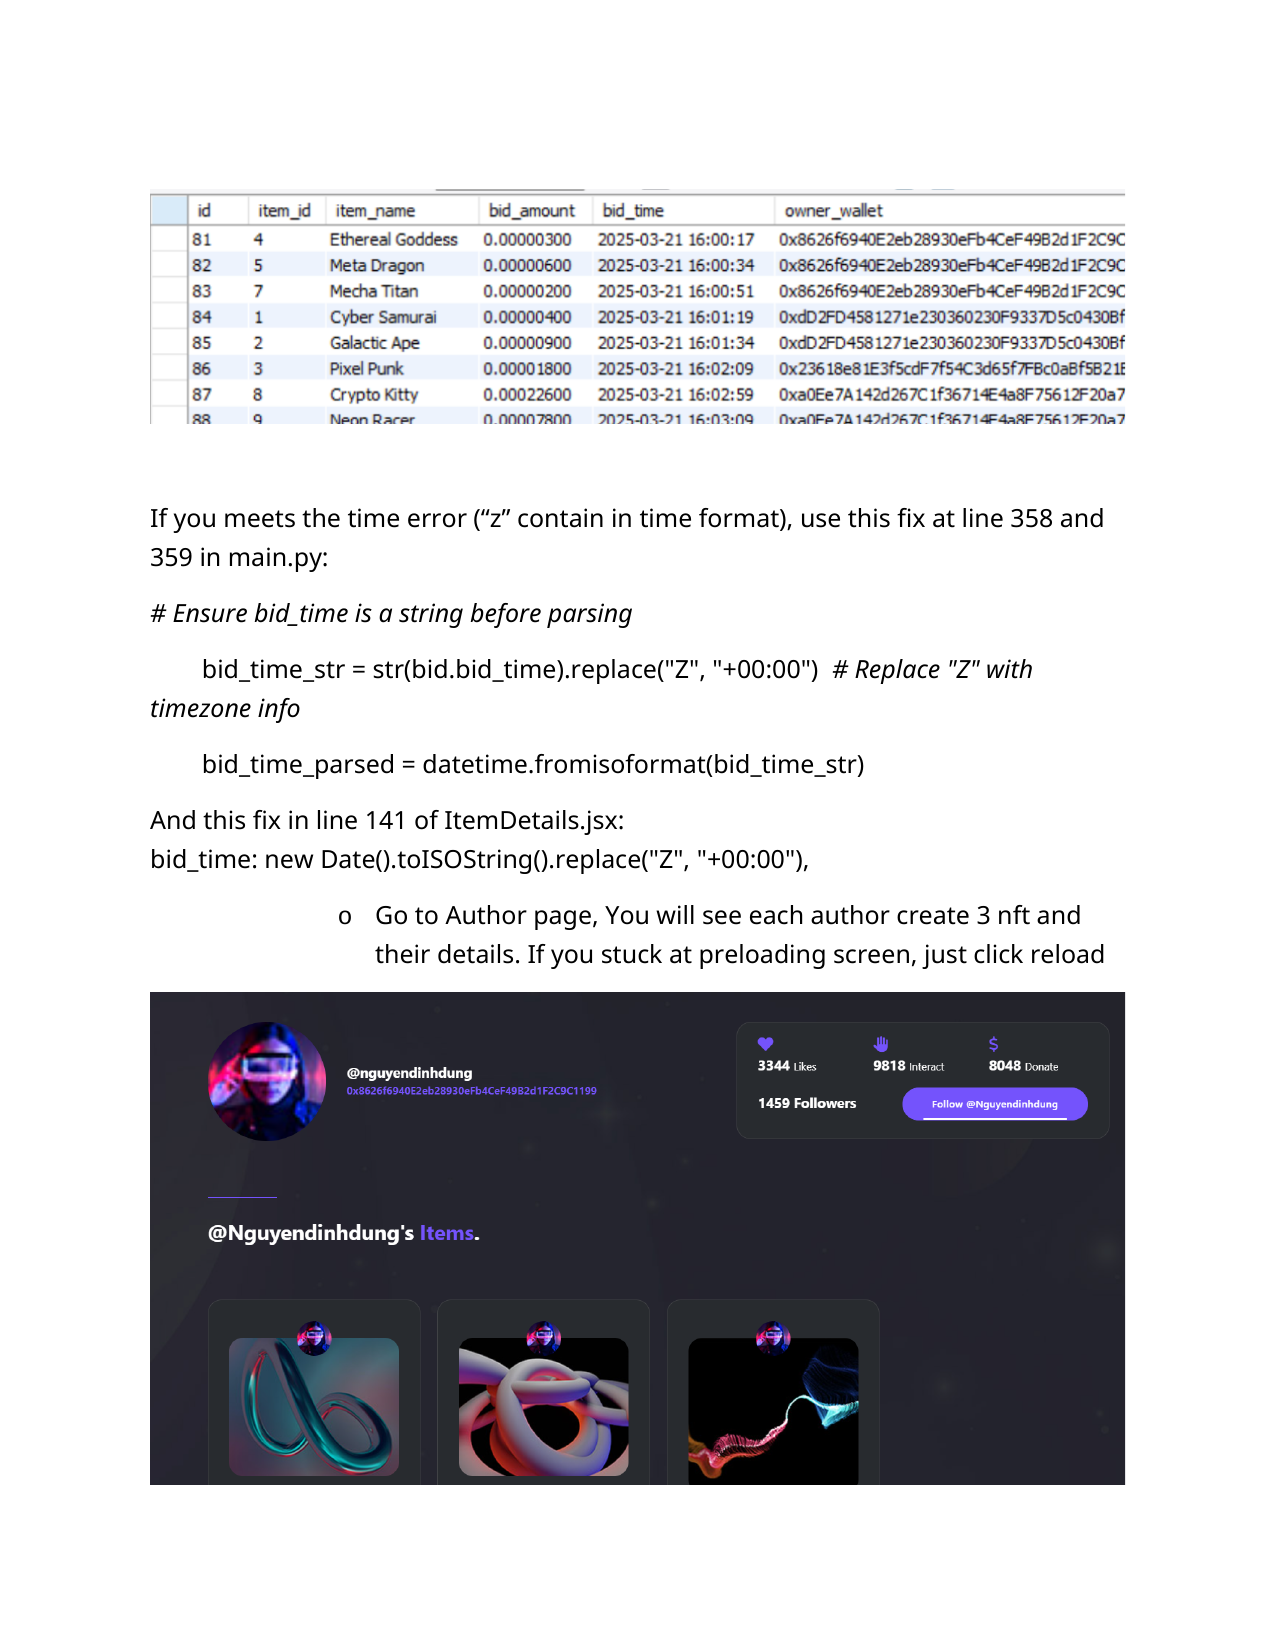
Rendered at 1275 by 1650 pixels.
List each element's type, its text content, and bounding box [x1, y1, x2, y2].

text bid_time_parsed = datetime.fromisoformat(bid_time_str) [150, 747, 1125, 781]
picture [150, 189, 1125, 424]
text If you meets the time error (“z” contain in time format), use this fix at line 358 and 359 in main.py: [150, 501, 1125, 574]
picture [150, 992, 1125, 1485]
text bid_time_str = str(bid.bid_time).replace("Z", "+00:00") # Replace "Z" with timezone info [150, 652, 1125, 725]
text # Ensure bid_time is a string before parsing [150, 596, 1125, 630]
list Go to Author page, You will see each author create 3 nft and their details. If you stuck at preloading screen, just click reload [337, 898, 1125, 971]
text And this fix in line 141 of ItemDetails.jsx: bid_time: new Date().toISOString().replace("Z", "+00:00"), [150, 803, 1125, 876]
